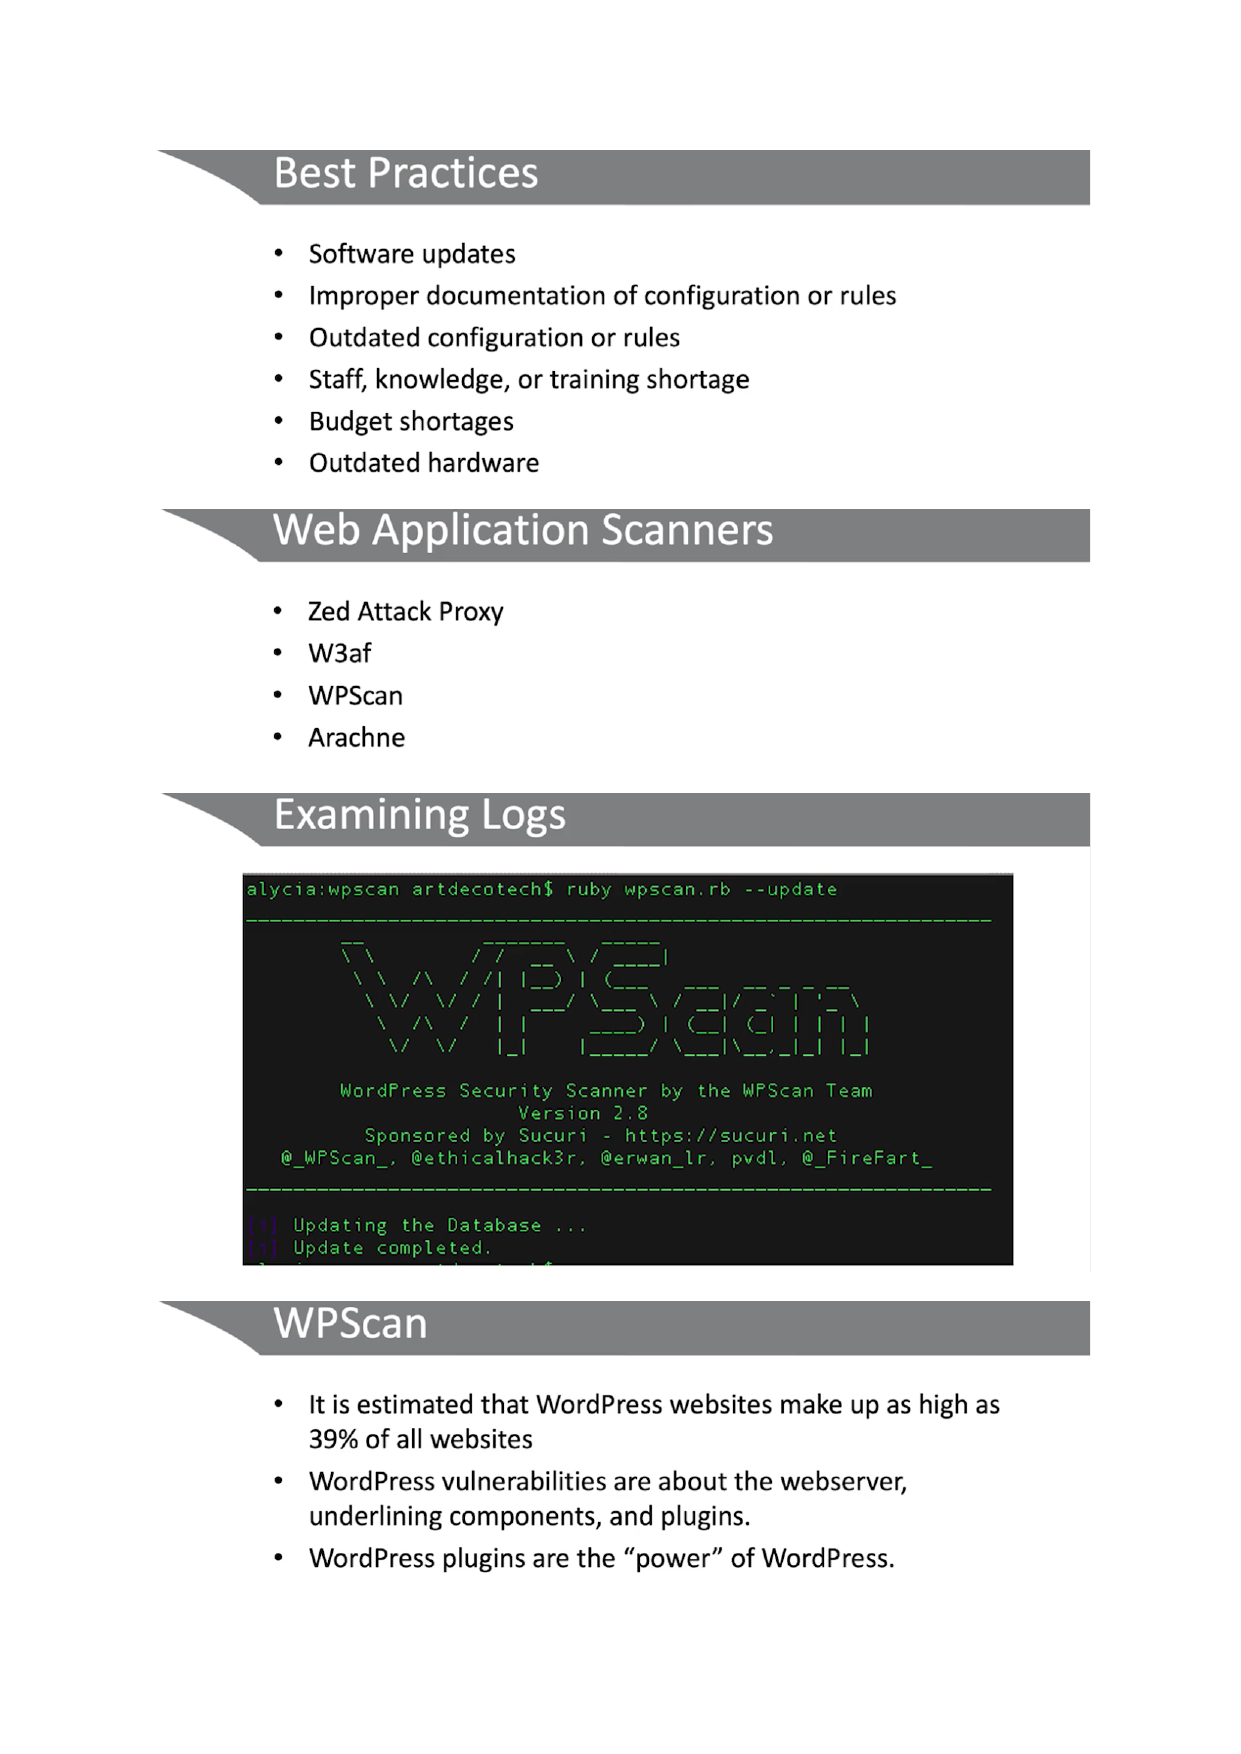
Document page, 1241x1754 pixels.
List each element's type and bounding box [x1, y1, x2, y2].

picture [150, 1301, 1091, 1590]
picture [150, 509, 1091, 763]
picture [150, 150, 1091, 479]
picture [150, 793, 1091, 1272]
